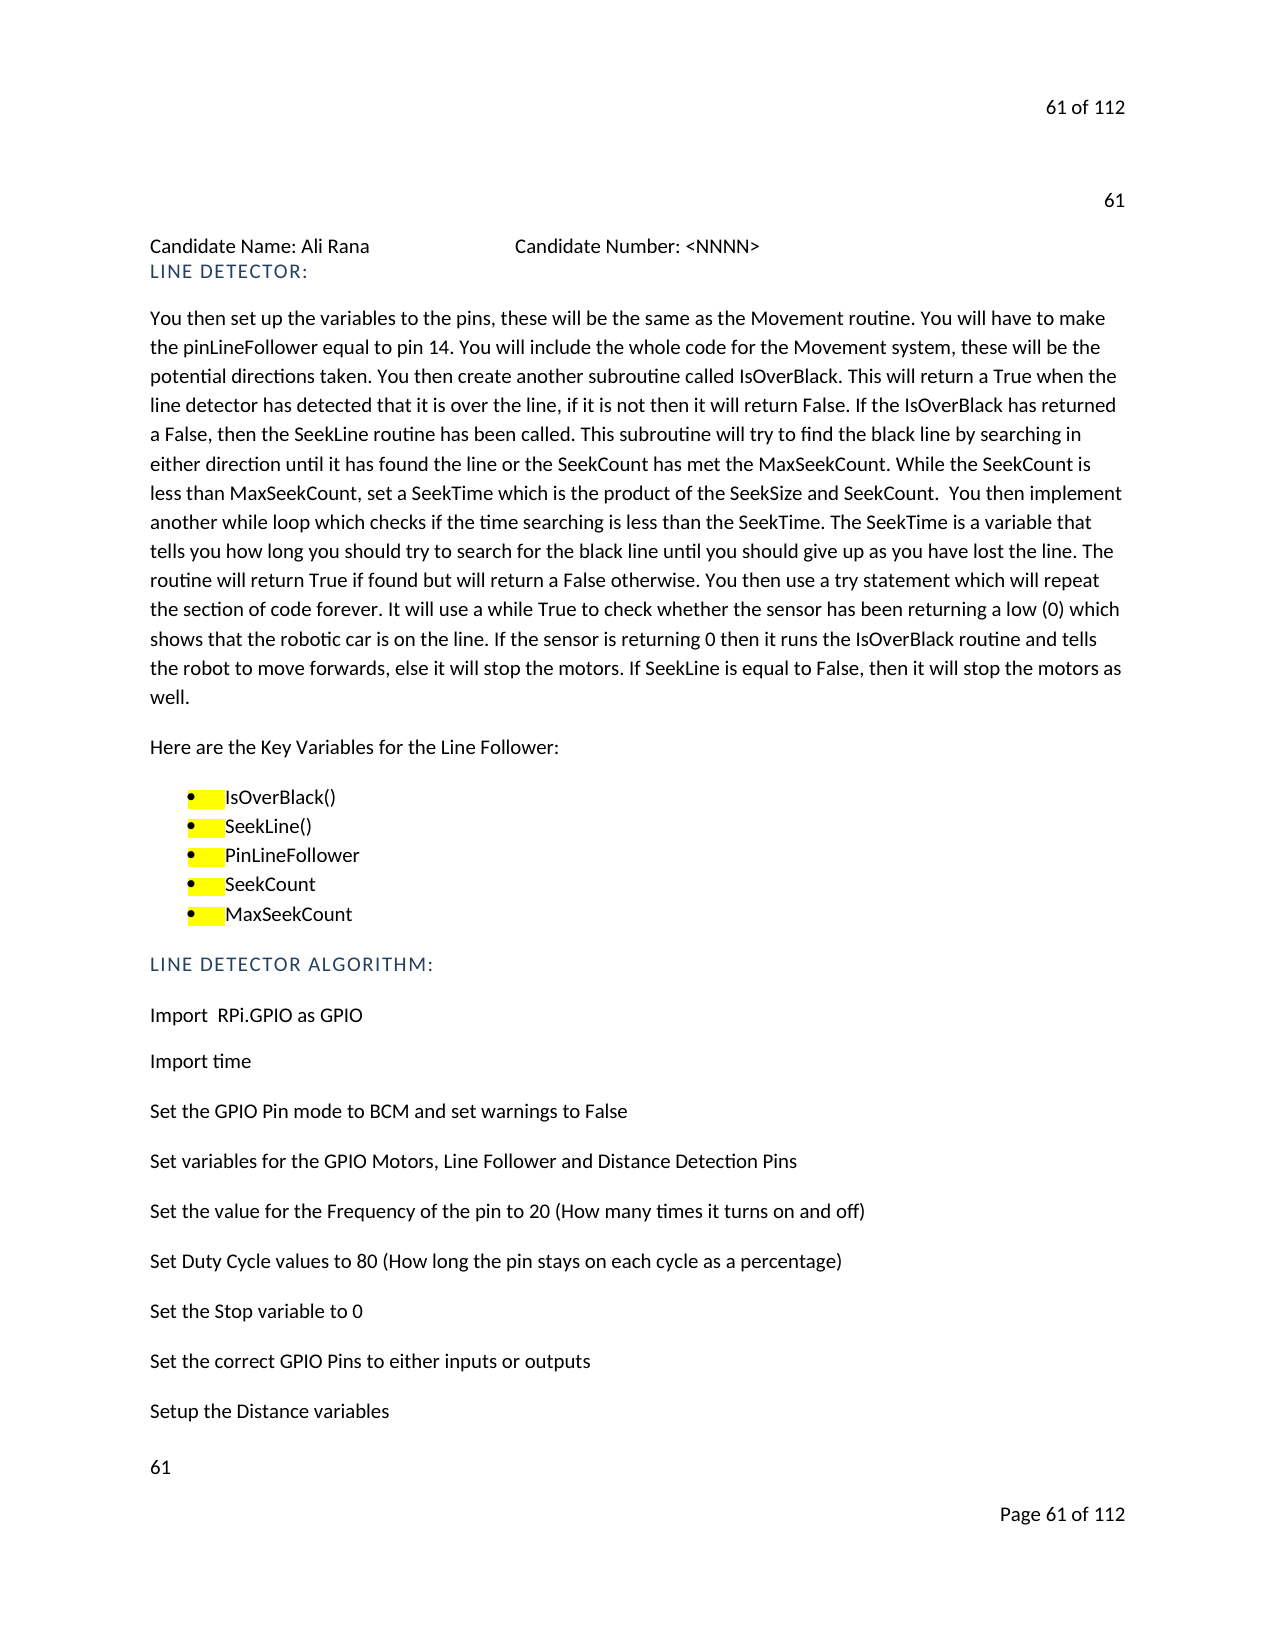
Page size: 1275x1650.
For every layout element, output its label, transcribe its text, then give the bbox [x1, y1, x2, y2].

list PinLineFollower [187, 842, 1125, 868]
text Here are the Key Variables for the Line Follower: [150, 734, 1125, 759]
text Set Duty Cycle values to 80 (How long the pin stays on each cycle as a percentage) [150, 1249, 1125, 1274]
text Import RPi.GPIO as GPIO [150, 1002, 1125, 1028]
text Set the Stop variable to 0 [150, 1299, 1125, 1324]
text You then set up the variables to the pins, these will be the same as the Movement routine. You will have to make the pinLineFollower equal to pin 14. You will include the whole code for the Movement system, these will be the potential directions taken. You then create another subroutine called IsOverBlack. This will return a True when the line detector has detected that it is over the line, if it is not then it will return False. If the IsOverBlack has returned a False, then the SeekLine routine has been called. This subroutine will try to find the black line by searching in either direction until it has found the line or the SeekCount has met the MaxSeekCount. While the SeekCount is less than MaxSeekCount, set a SeekTime which is the product of the SeekSize and SeekCount. You then implement another while loop which checks if the time searching is less than the SeekTime. The SeekTime is a variable that tells you how long you should try to search for the black line until you should give up as you have lost the line. The routine will return True if found but will return a False otherwise. You then use a try statement which will repeat the section of code forever. It will use a while True to check whether the sensor has been returning a low (0) which shows that the robotic car is on the line. If the sensor is returning 0 then it runs the IsOverBlack routine and tells the robot to move forwards, else it will stop the motors. If SeekLine is equal to False, then it will stop the motors as well. [150, 305, 1125, 709]
list IsOverBlack() [187, 784, 1125, 809]
text Line Detector: [150, 259, 1125, 284]
text Set the GPIO Pin mode to BCM and set warnings to False [150, 1099, 1125, 1124]
text Set the correct GPIO Pins to either inputs or outputs [150, 1349, 1125, 1374]
list SeekCount [187, 872, 1125, 897]
list SeekLine() [187, 813, 1125, 839]
text Import time [150, 1049, 1125, 1074]
text Set variables for the GPIO Motors, Line Follower and Distance Detection Pins [150, 1149, 1125, 1174]
list MaxSeekCount [187, 901, 1125, 926]
text Setup the Distance variables [150, 1399, 1125, 1424]
text Set the value for the Frequency of the pin to 20 (How many times it turns on and off) [150, 1199, 1125, 1224]
text Line Detector Algorithm: [150, 952, 1125, 977]
